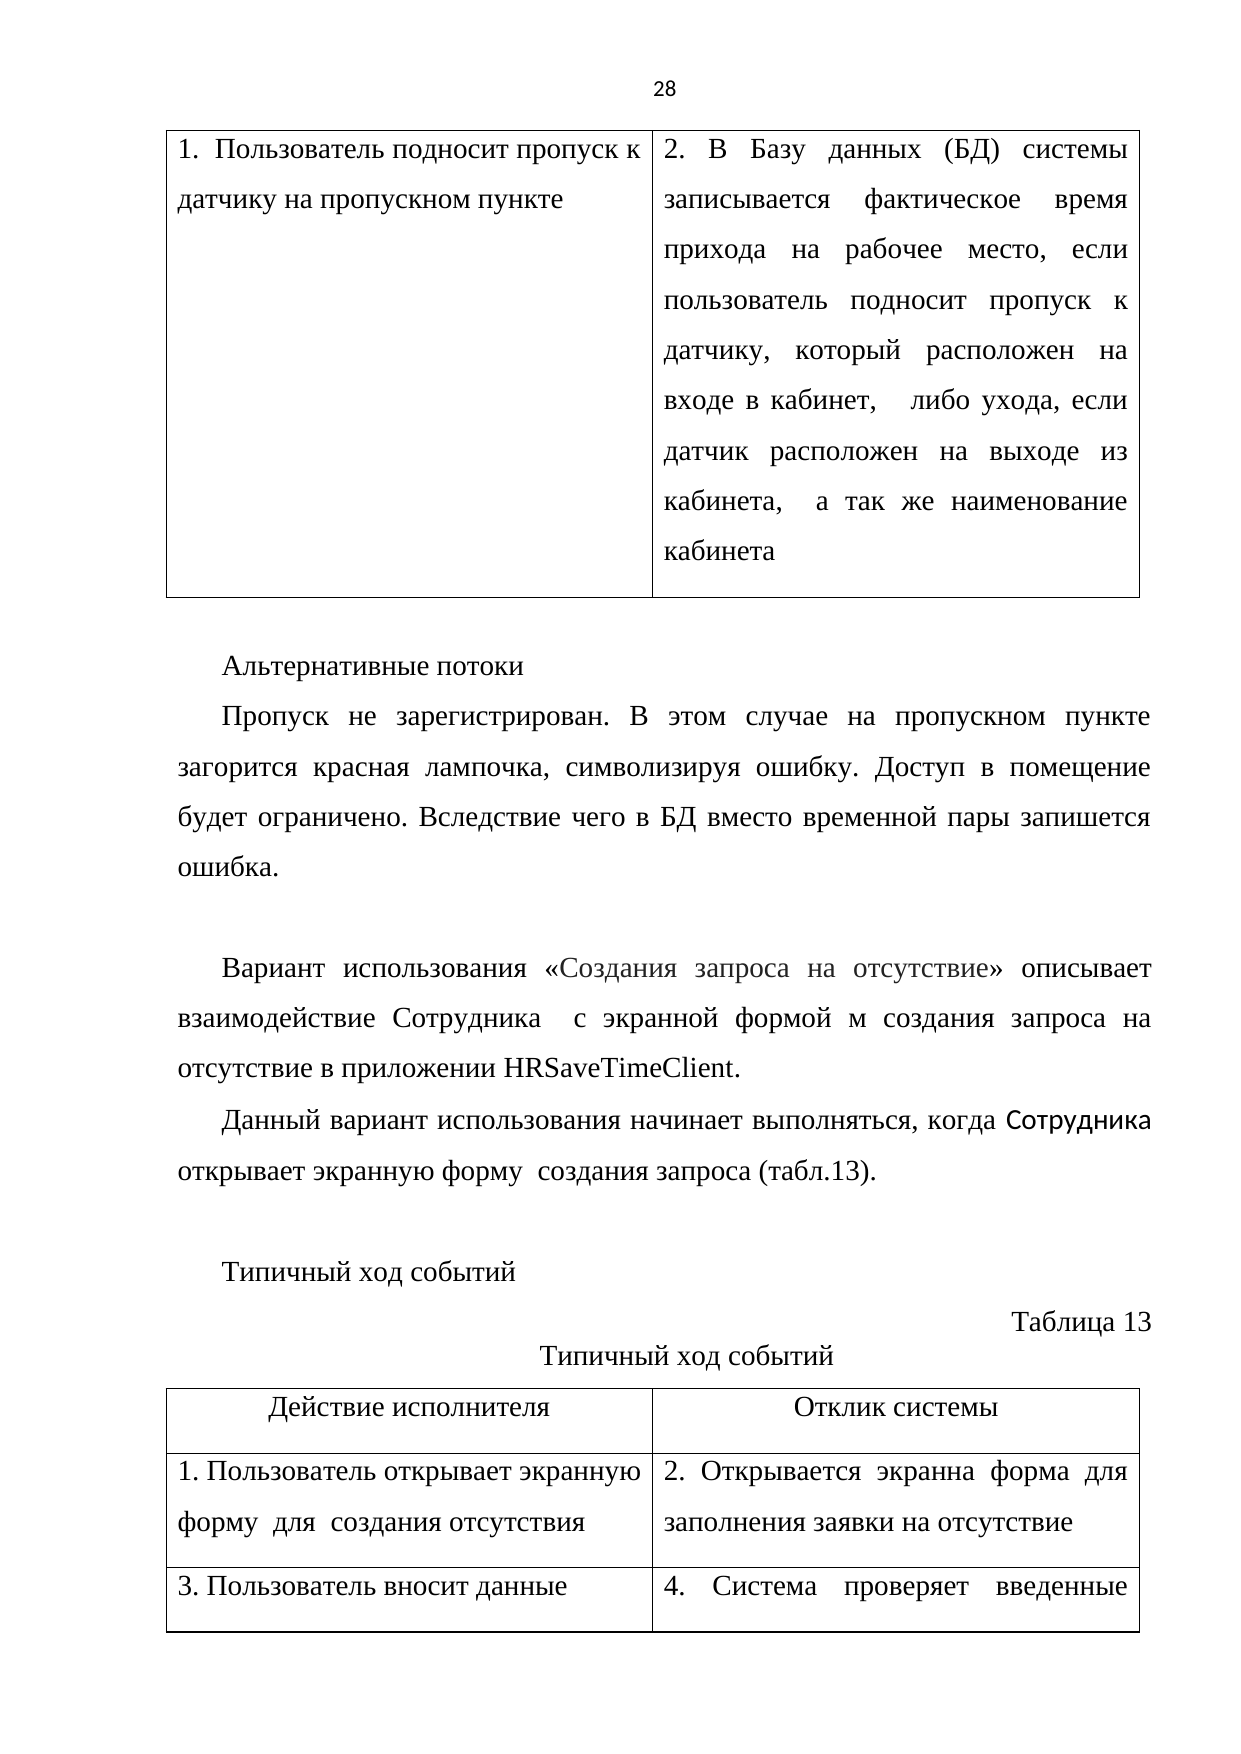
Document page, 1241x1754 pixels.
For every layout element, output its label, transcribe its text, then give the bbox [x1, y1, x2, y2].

text Данный вариант использования начинает выполняться, когда Сотрудника открывает экранную форму создания запроса (табл.13). [177, 1101, 1152, 1187]
text Альтернативные потоки [177, 648, 1152, 682]
table_cell 1. Пользователь подносит пропуск к датчику на пропускном пункте [167, 131, 652, 597]
table_cell 2. Открывается экранна форма для заполнения заявки на отсутствие [653, 1454, 1139, 1567]
text Таблица 13 [177, 1304, 1152, 1338]
table_header Действие исполнителя [167, 1389, 652, 1452]
table_cell 2. В Базу данных (БД) системы записывается фактическое время прихода на рабочее место, если пользователь подносит пропуск к датчику, который расположен на входе в кабинет, либо ухода, если датчик расположен на выходе из кабинета, а так же наименование кабинета [653, 131, 1139, 597]
text Пропуск не зарегистрирован. В этом случае на пропускном пункте загорится красная лампочка, символизируя ошибку. Доступ в помещение будет ограничено. Вследствие чего в БД вместо временной пары запишется ошибка. [177, 698, 1152, 883]
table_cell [653, 1568, 1139, 1631]
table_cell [167, 1568, 652, 1631]
text Вариант использования «Создания запроса на отсутствие» описывает взаимодействие Сотрудника с экранной формой м создания запроса на отсутствие в приложении HRSaveTimeClient. [177, 950, 1152, 1084]
text Типичный ход событий [177, 1254, 1152, 1287]
text Типичный ход событий [177, 1338, 1152, 1371]
table_cell 1. Пользователь открывает экранную форму для создания отсутствия [167, 1454, 652, 1567]
table_header Отклик системы [653, 1389, 1139, 1452]
